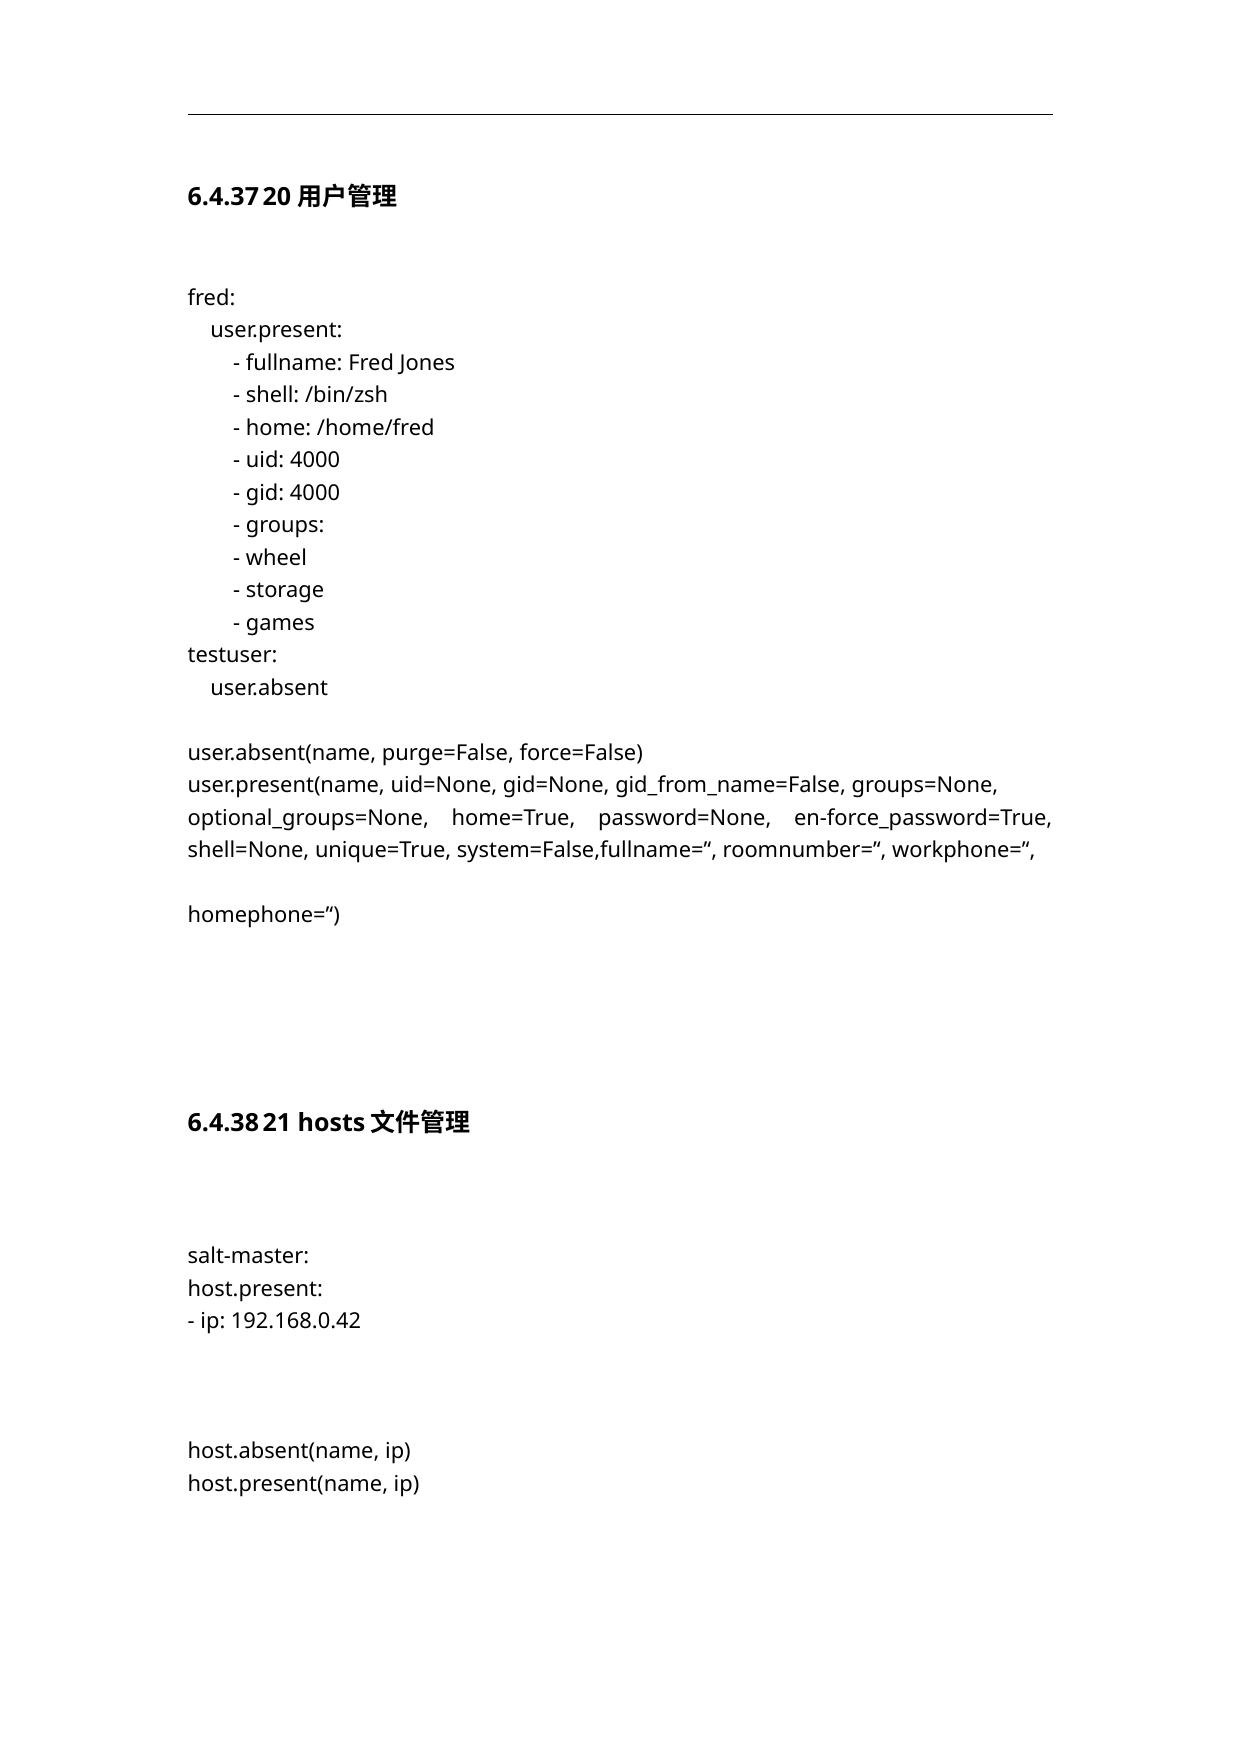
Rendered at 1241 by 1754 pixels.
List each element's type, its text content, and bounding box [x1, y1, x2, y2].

text user.absent(name, purge=False, force=False) [187, 736, 1053, 768]
text - wheel [187, 541, 1053, 573]
text host.present(name, ip) [187, 1466, 1053, 1499]
text - gid: 4000 [187, 476, 1053, 508]
text - games [187, 606, 1053, 638]
text - storage [187, 573, 1053, 606]
text user.present: [187, 313, 1053, 346]
text user.present(name, uid=None, gid=None, gid_from_name=False, groups=None, [187, 768, 1053, 801]
text - home: /home/fred [187, 411, 1053, 443]
text fred: [187, 281, 1053, 313]
text salt-master: [187, 1239, 1053, 1271]
text - groups: [187, 508, 1053, 541]
text host.absent(name, ip) [187, 1434, 1053, 1466]
text homephone=’‘) [187, 898, 1053, 931]
text - ip: 192.168.0.42 [187, 1304, 1053, 1336]
text - shell: /bin/zsh [187, 378, 1053, 411]
text optional_groups=None, home=True, password=None, en-force_password=True, shell=None, unique=True, system=False,fullname=’‘, roomnumber=’‘, workphone=’‘, [187, 801, 1053, 866]
text host.present: [187, 1271, 1053, 1304]
text user.absent [187, 671, 1053, 703]
subtitle 21 hosts文件管理 [187, 1088, 1053, 1153]
text testuser: [187, 638, 1053, 671]
text - uid: 4000 [187, 443, 1053, 476]
subtitle 20 用户管理 [187, 162, 1053, 227]
text - fullname: Fred Jones [187, 346, 1053, 378]
